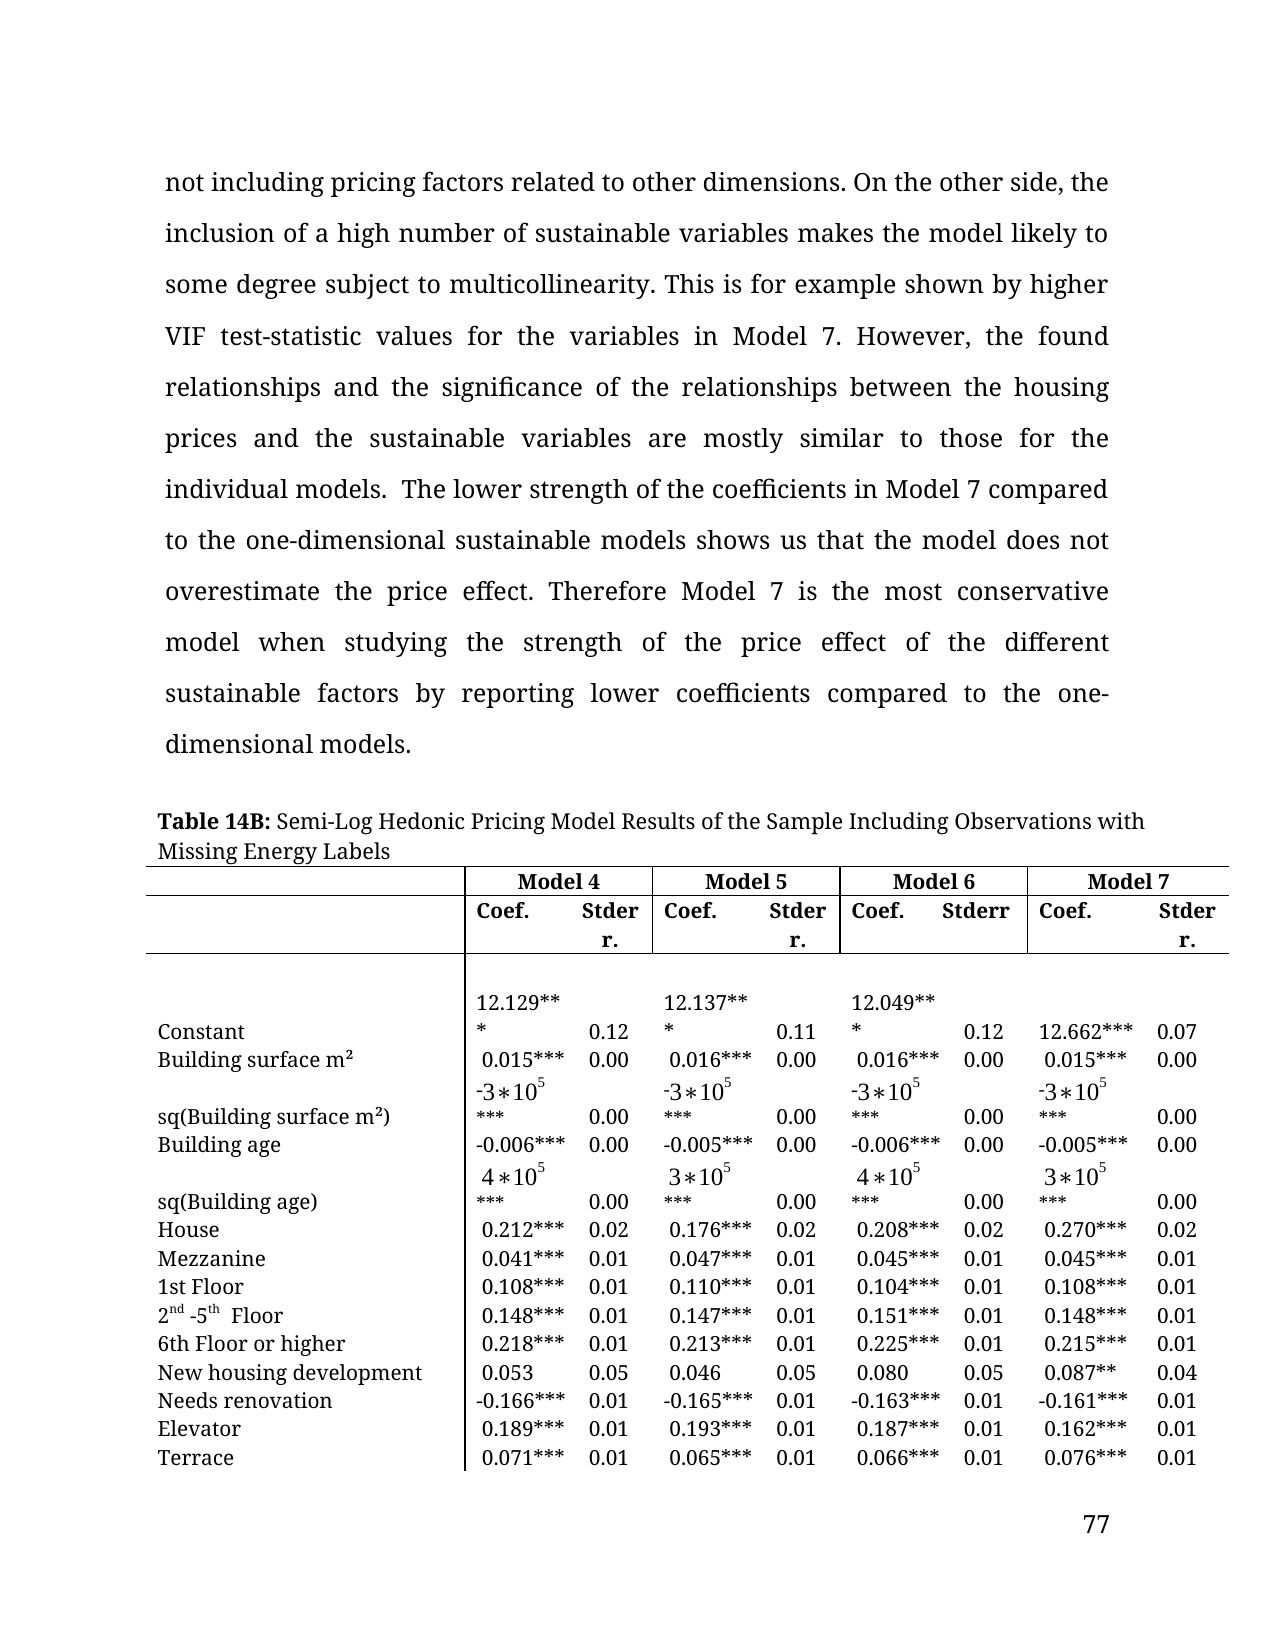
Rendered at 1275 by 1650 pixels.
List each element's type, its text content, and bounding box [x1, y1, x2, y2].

table_cell 0.162*** [1028, 1415, 1146, 1443]
table_cell 0.065*** [653, 1443, 765, 1471]
table_cell Coef. [653, 896, 756, 953]
table_cell -*** [1028, 1074, 1146, 1130]
table_cell *** [466, 1159, 577, 1215]
table_cell 0.218*** [466, 1329, 577, 1358]
table_cell 0.053 [466, 1358, 577, 1386]
table_cell -0.005*** [653, 1130, 765, 1159]
table_cell 0.01 [765, 1272, 840, 1301]
table_cell 0.01 [578, 1301, 652, 1329]
table_cell Stderr. [1146, 896, 1229, 953]
table_cell 0.00 [765, 1074, 840, 1130]
table_cell 0.01 [1146, 1272, 1229, 1301]
table_cell 0.00 [953, 1074, 1027, 1130]
table_cell -0.006*** [466, 1130, 577, 1159]
table_cell 0.01 [765, 1443, 840, 1471]
table_cell 0.01 [578, 1329, 652, 1358]
table_cell 0.041*** [466, 1244, 577, 1272]
table_cell House [146, 1215, 464, 1244]
table_cell Model 6 [841, 867, 1027, 895]
table_cell 0.01 [953, 1301, 1027, 1329]
table_cell 12.137*** [653, 954, 765, 1045]
table_cell 0.01 [578, 1415, 652, 1443]
table_cell Terrace [146, 1443, 464, 1471]
table_cell 0.01 [765, 1329, 840, 1358]
table_cell 0.01 [953, 1443, 1027, 1471]
table_cell 0.01 [578, 1244, 652, 1272]
table_cell Elevator [146, 1415, 464, 1443]
table_cell 0.01 [953, 1329, 1027, 1358]
table_cell -*** [653, 1074, 765, 1130]
table_cell 1st Floor [146, 1272, 464, 1301]
table_cell Stderr. [756, 896, 839, 953]
table_cell 12.049*** [840, 954, 952, 1045]
table_cell 0.046 [653, 1358, 765, 1386]
table_cell 0.00 [765, 1159, 840, 1215]
table_cell Constant [146, 954, 464, 1045]
table_cell 0.087** [1028, 1358, 1146, 1386]
table_cell 0.01 [578, 1272, 652, 1301]
table_cell [146, 896, 464, 953]
table_cell 2nd -5th Floor [146, 1301, 464, 1329]
table_cell Mezzanine [146, 1244, 464, 1272]
table_cell 0.225*** [840, 1329, 952, 1358]
table_cell 0.080 [840, 1358, 952, 1386]
table_cell -0.005*** [1028, 1130, 1146, 1159]
table_cell 0.016*** [840, 1045, 952, 1074]
table_cell 0.12 [953, 954, 1027, 1045]
table_cell Needs renovation [146, 1386, 464, 1414]
table_cell 0.193*** [653, 1415, 765, 1443]
table_cell 0.104*** [840, 1272, 952, 1301]
table_cell 12.662*** [1028, 954, 1146, 1045]
table_cell 0.187*** [840, 1415, 952, 1443]
table_cell 0.01 [578, 1386, 652, 1414]
table_cell 0.00 [578, 1130, 652, 1159]
table_cell 0.108*** [466, 1272, 577, 1301]
table_cell 0.01 [765, 1244, 840, 1272]
table_cell 0.04 [1146, 1358, 1229, 1386]
table_cell 0.01 [953, 1415, 1027, 1443]
table_cell 0.00 [1146, 1074, 1229, 1130]
table_header Table 14B: Semi-Log Hedonic Pricing Model Results of the Sample Including Observations with Missing Energy Labels [146, 806, 1229, 866]
table_cell -0.161*** [1028, 1386, 1146, 1414]
table_cell 0.148*** [466, 1301, 577, 1329]
table_cell 0.212*** [466, 1215, 577, 1244]
table_cell 0.147*** [653, 1301, 765, 1329]
table_cell 0.11 [765, 954, 840, 1045]
table_cell 0.208*** [840, 1215, 952, 1244]
table_cell 0.151*** [840, 1301, 952, 1329]
table_cell Coef. [841, 896, 924, 953]
table_cell 0.110*** [653, 1272, 765, 1301]
table_cell 0.05 [578, 1358, 652, 1386]
table_cell 0.045*** [840, 1244, 952, 1272]
table_cell [146, 867, 464, 895]
table_cell 0.01 [765, 1415, 840, 1443]
table_cell 0.01 [953, 1272, 1027, 1301]
table_cell Coef. [1028, 896, 1146, 953]
table_cell 0.071*** [466, 1443, 577, 1471]
table_cell 0.00 [765, 1045, 840, 1074]
table_cell 0.016*** [653, 1045, 765, 1074]
table_cell 0.01 [1146, 1301, 1229, 1329]
table_cell *** [840, 1159, 952, 1215]
table_cell 0.01 [953, 1244, 1027, 1272]
table_cell 0.189*** [466, 1415, 577, 1443]
table_cell New housing development [146, 1358, 464, 1386]
table_cell 0.01 [1146, 1386, 1229, 1414]
table_cell -0.006*** [840, 1130, 952, 1159]
table_cell -*** [840, 1074, 952, 1130]
table_cell Building age [146, 1130, 464, 1159]
table_cell Model 5 [653, 867, 839, 895]
table_cell Model 7 [1028, 867, 1229, 895]
table_cell 0.01 [765, 1301, 840, 1329]
table_cell 12.129*** [466, 954, 577, 1045]
table_cell 0.00 [578, 1074, 652, 1130]
table_cell 0.01 [953, 1386, 1027, 1414]
table_cell Coef. [466, 896, 568, 953]
table_cell 0.01 [1146, 1244, 1229, 1272]
table_cell 0.00 [1146, 1045, 1229, 1074]
table_cell 0.00 [953, 1159, 1027, 1215]
table_cell -0.166*** [466, 1386, 577, 1414]
table_cell 0.02 [953, 1215, 1027, 1244]
table_cell 0.02 [765, 1215, 840, 1244]
table_cell Stderr [924, 896, 1027, 953]
table_cell 0.12 [578, 954, 652, 1045]
table_cell 0.01 [1146, 1443, 1229, 1471]
table_cell Stderr. [568, 896, 652, 953]
table_cell 0.05 [765, 1358, 840, 1386]
table_cell -0.165*** [653, 1386, 765, 1414]
table_cell 0.047*** [653, 1244, 765, 1272]
table_cell 0.01 [1146, 1329, 1229, 1358]
table_cell 0.108*** [1028, 1272, 1146, 1301]
table_cell 0.066*** [840, 1443, 952, 1471]
table_cell -0.163*** [840, 1386, 952, 1414]
table_cell Model 4 [466, 867, 652, 895]
table_cell *** [1028, 1159, 1146, 1215]
table_cell 0.00 [953, 1045, 1027, 1074]
table_cell 0.045*** [1028, 1244, 1146, 1272]
table_cell sq(Building age) [146, 1159, 464, 1215]
table_cell 0.076*** [1028, 1443, 1146, 1471]
table_cell 0.05 [953, 1358, 1027, 1386]
table_cell 0.02 [578, 1215, 652, 1244]
table_cell 0.015*** [1028, 1045, 1146, 1074]
table_cell 0.00 [1146, 1159, 1229, 1215]
table_cell 0.01 [765, 1386, 840, 1414]
table_cell 0.00 [765, 1130, 840, 1159]
table_cell 0.07 [1146, 954, 1229, 1045]
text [165, 165, 1110, 761]
table_cell 6th Floor or higher [146, 1329, 464, 1358]
table_cell 0.02 [1146, 1215, 1229, 1244]
table_cell 0.176*** [653, 1215, 765, 1244]
table_cell 0.148*** [1028, 1301, 1146, 1329]
table_cell 0.01 [578, 1443, 652, 1471]
table_cell Building surface m² [146, 1045, 464, 1074]
table_cell 0.213*** [653, 1329, 765, 1358]
table_cell 0.00 [578, 1159, 652, 1215]
table_cell 0.00 [953, 1130, 1027, 1159]
table_cell 0.015*** [466, 1045, 577, 1074]
table_cell 0.00 [578, 1045, 652, 1074]
table_cell sq(Building surface m²) [146, 1074, 464, 1130]
table_cell 0.01 [1146, 1415, 1229, 1443]
table_cell 0.270*** [1028, 1215, 1146, 1244]
table_cell -*** [466, 1074, 577, 1130]
table_cell 0.00 [1146, 1130, 1229, 1159]
table_cell *** [653, 1159, 765, 1215]
table_cell 0.215*** [1028, 1329, 1146, 1358]
